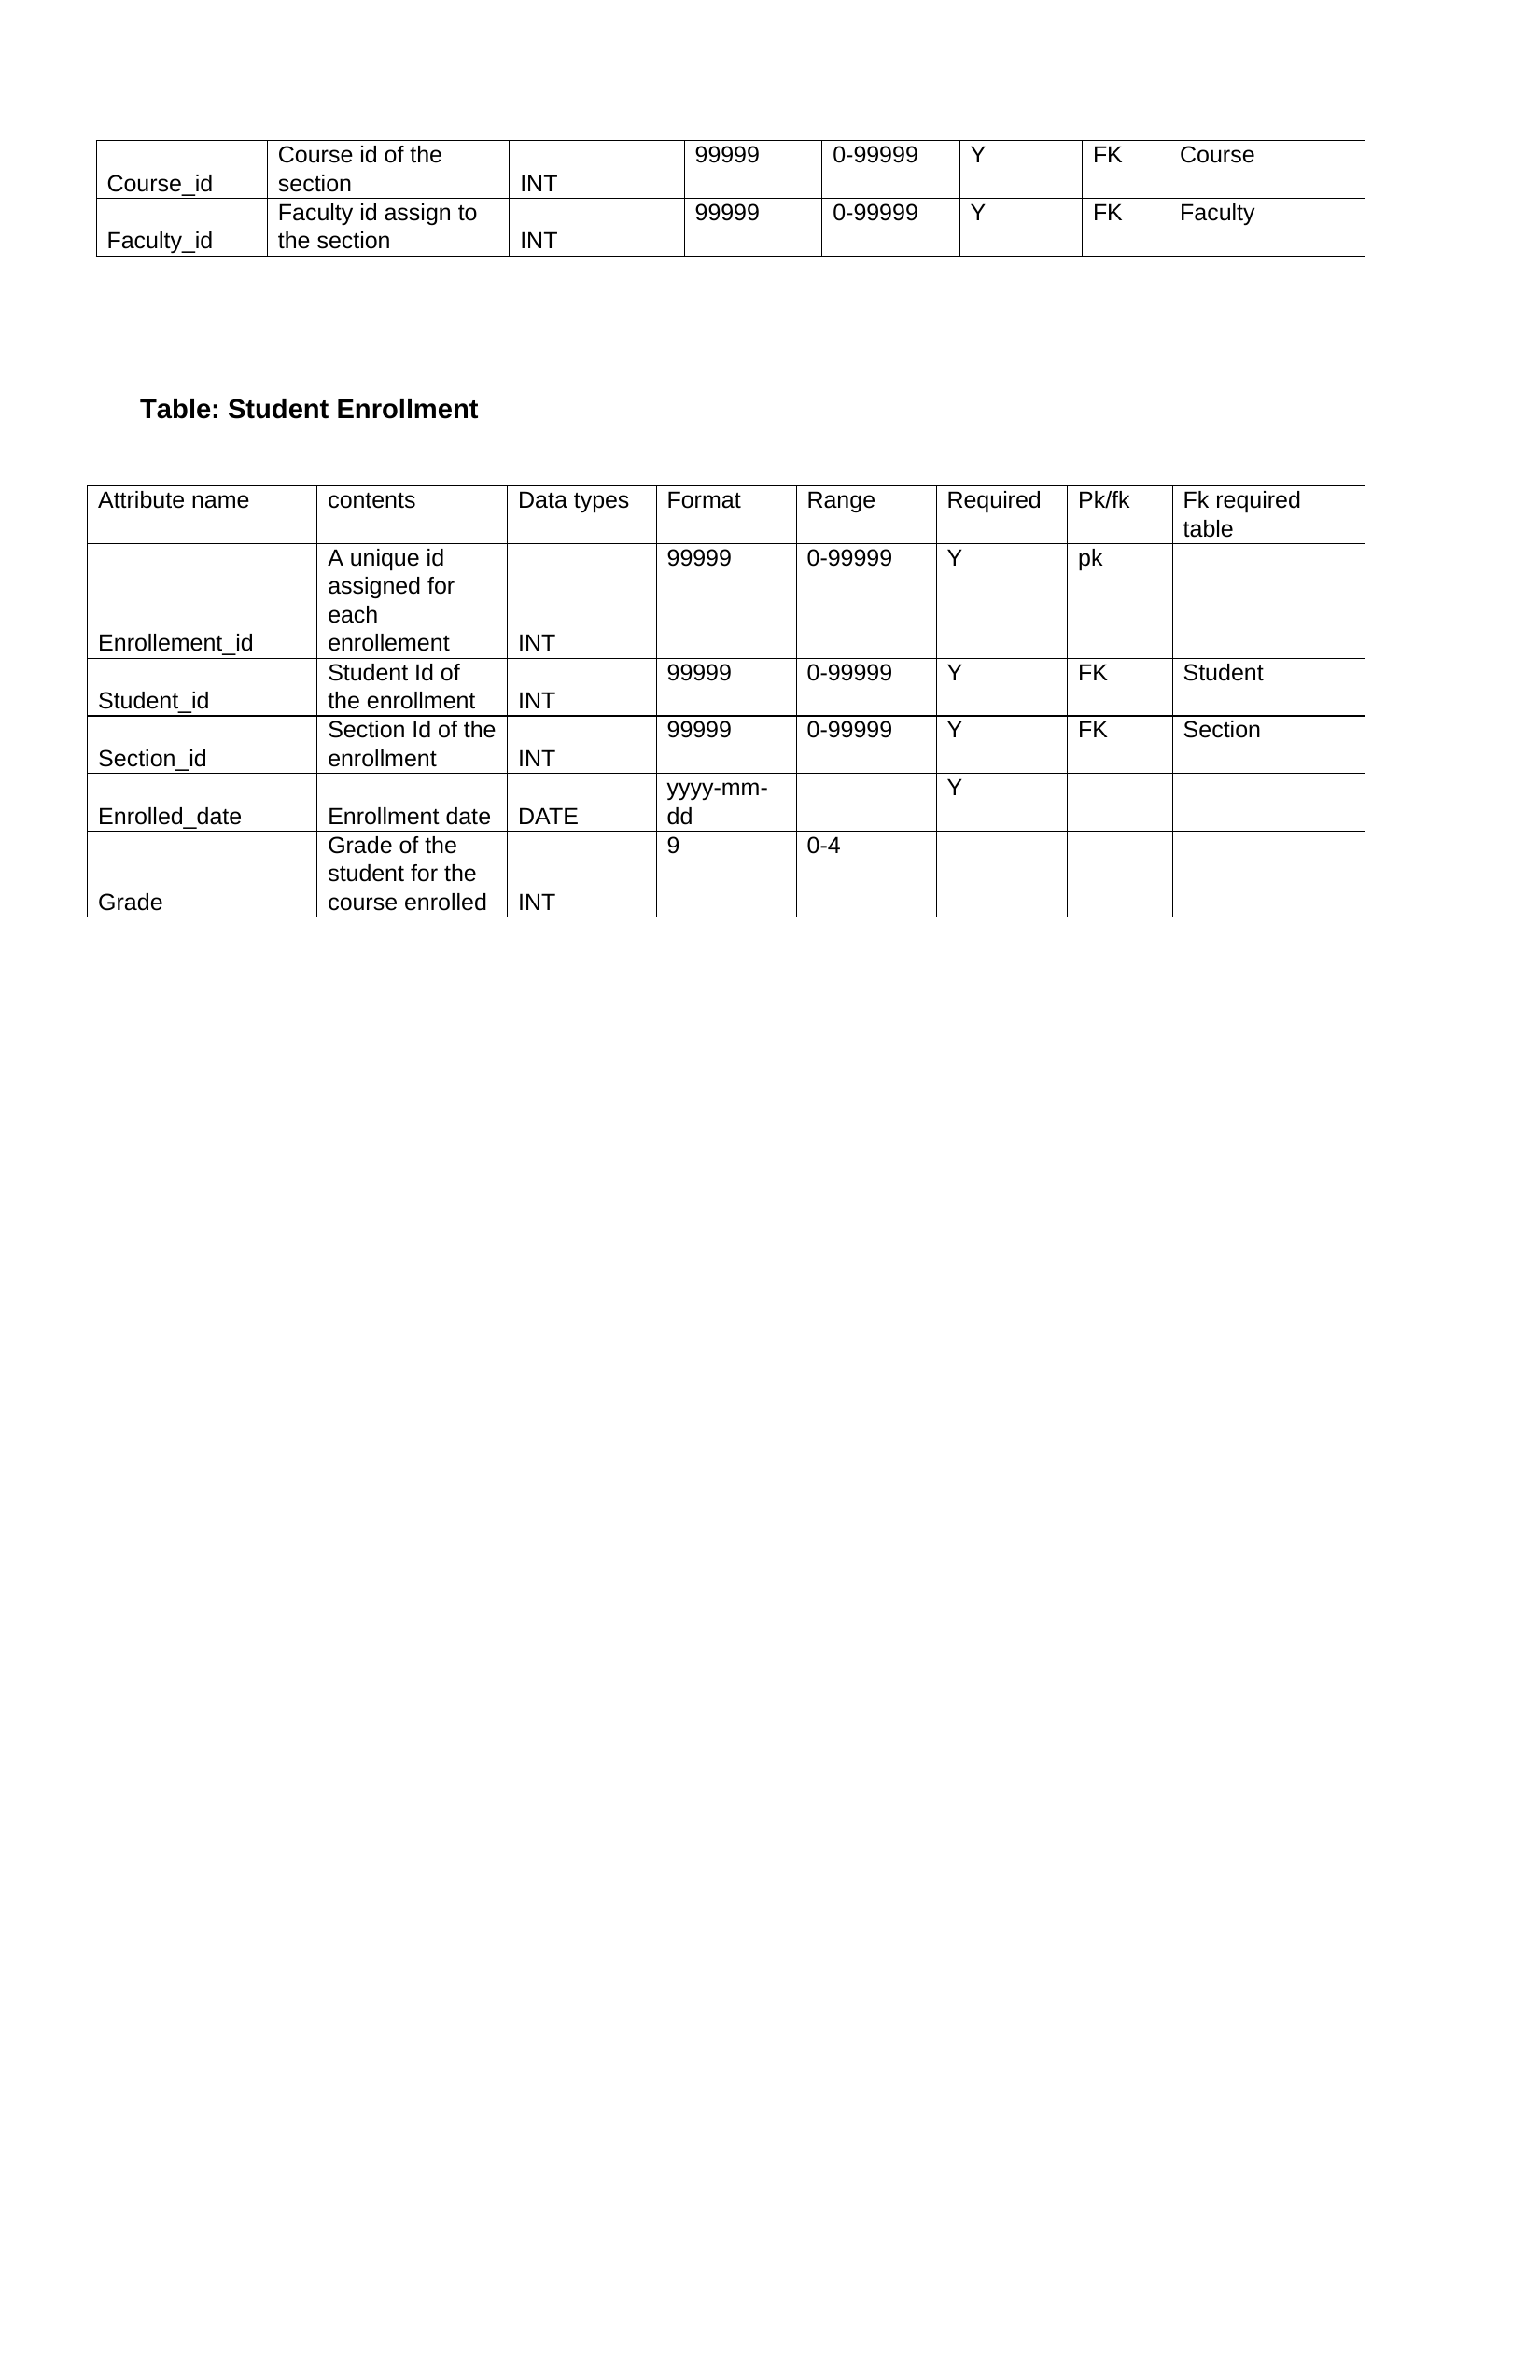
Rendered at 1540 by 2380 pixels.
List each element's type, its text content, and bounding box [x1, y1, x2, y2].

table_cell INT [510, 199, 684, 255]
table_header Fk required table [1173, 486, 1365, 543]
table_cell Grade of the student for the course enrolled [317, 832, 507, 917]
table_header contents [317, 486, 507, 543]
table_cell Enrollment date [317, 774, 507, 831]
table_cell [937, 832, 1067, 917]
table_cell Course [1169, 141, 1365, 198]
table_cell 9 [657, 832, 796, 917]
table_cell INT [508, 717, 656, 773]
table_cell Faculty id assign to the section [268, 199, 509, 255]
table_header Range [797, 486, 936, 543]
table_cell Course id of the section [268, 141, 509, 198]
table_cell A unique id assigned for each enrollement [317, 544, 507, 657]
table_cell Section_id [88, 717, 316, 773]
table_cell FK [1068, 659, 1172, 715]
table_cell FK [1083, 141, 1169, 198]
table_cell Y [937, 717, 1067, 773]
table_header Pk/fk [1068, 486, 1172, 543]
table_cell Faculty [1169, 199, 1365, 255]
table_header Attribute name [88, 486, 316, 543]
table_cell pk [1068, 544, 1172, 657]
table_cell Student [1173, 659, 1365, 715]
table_cell Course_id [97, 141, 267, 198]
table_cell [1068, 774, 1172, 831]
table_cell 99999 [685, 141, 821, 198]
table_cell 0-99999 [822, 199, 959, 255]
table_header Required [937, 486, 1067, 543]
table_cell Section Id of the enrollment [317, 717, 507, 773]
table_cell 0-99999 [797, 717, 936, 773]
table_cell [1173, 832, 1365, 917]
table_cell Y [937, 544, 1067, 657]
table_cell DATE [508, 774, 656, 831]
table_cell 99999 [657, 544, 796, 657]
table_cell Y [937, 774, 1067, 831]
table_cell 99999 [657, 659, 796, 715]
table_cell 0-99999 [797, 544, 936, 657]
table_header Format [657, 486, 796, 543]
table_cell [797, 774, 936, 831]
table_cell Y [960, 199, 1082, 255]
table_cell INT [508, 544, 656, 657]
table_cell 0-99999 [797, 659, 936, 715]
table_cell Y [937, 659, 1067, 715]
table_cell Enrollement_id [88, 544, 316, 657]
table_cell Faculty_id [97, 199, 267, 255]
table_cell INT [508, 659, 656, 715]
table_cell Grade [88, 832, 316, 917]
table_cell 0-4 [797, 832, 936, 917]
table_cell Student_id [88, 659, 316, 715]
table_cell yyyy-mm-dd [657, 774, 796, 831]
table_cell Enrolled_date [88, 774, 316, 831]
table_cell INT [508, 832, 656, 917]
table_cell INT [510, 141, 684, 198]
table_cell Student Id of the enrollment [317, 659, 507, 715]
text Table: Student Enrollment [140, 393, 1400, 424]
table_cell [1173, 774, 1365, 831]
table_cell FK [1083, 199, 1169, 255]
table_cell [1173, 544, 1365, 657]
table_cell 99999 [685, 199, 821, 255]
table_header Data types [508, 486, 656, 543]
table_cell Section [1173, 717, 1365, 773]
table_cell Y [960, 141, 1082, 198]
table_cell FK [1068, 717, 1172, 773]
table_cell 0-99999 [822, 141, 959, 198]
table_cell 99999 [657, 717, 796, 773]
table_cell [1068, 832, 1172, 917]
